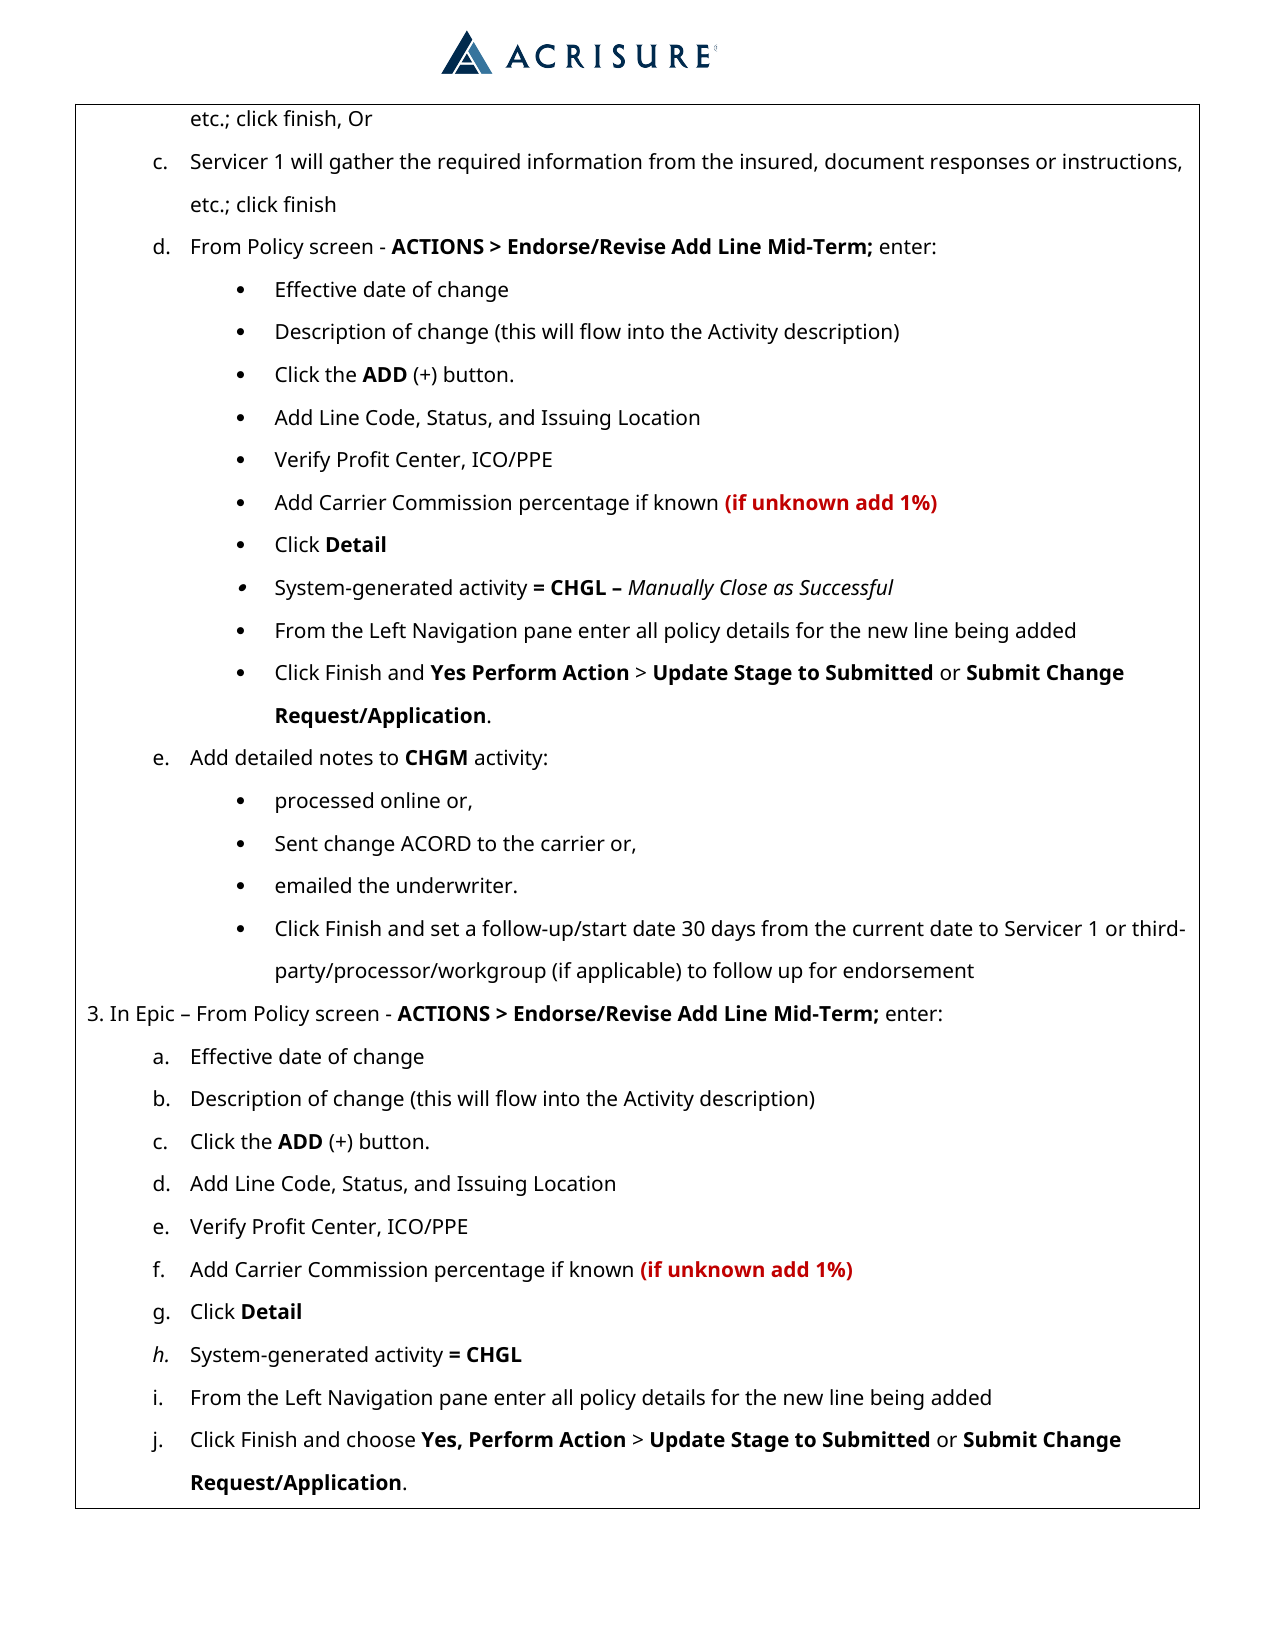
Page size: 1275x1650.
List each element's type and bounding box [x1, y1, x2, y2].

table_header [76, 105, 1199, 1508]
picture [439, 23, 718, 80]
